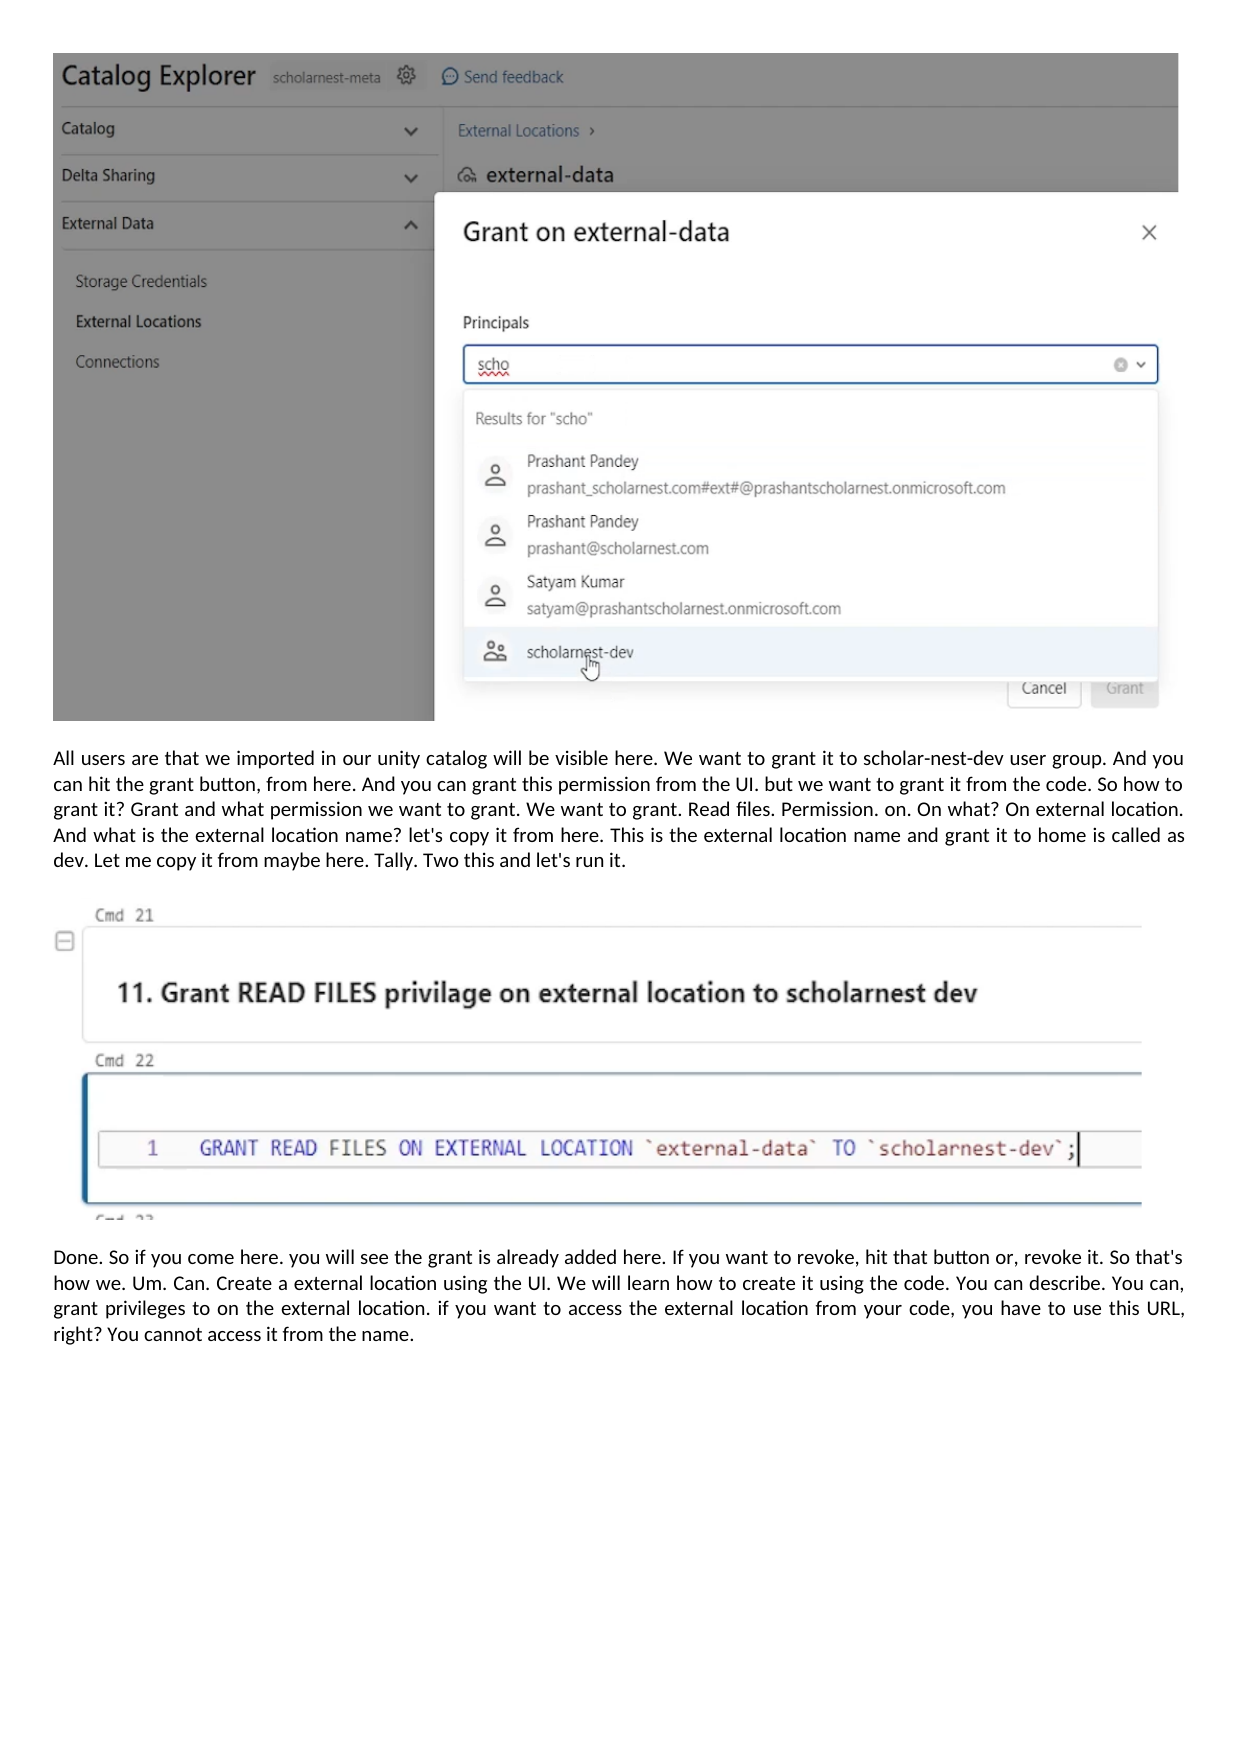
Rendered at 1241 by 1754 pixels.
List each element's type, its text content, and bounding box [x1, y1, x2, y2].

picture [53, 898, 1142, 1220]
picture [53, 53, 1179, 721]
text Done. So if you come here. you will see the grant is already added here. If you want to revoke, hit that button or, revoke it. So that's how we. Um. Can. Create a external location using the UI. We will learn how to create it using the code. You can describe. You can, grant privileges to on the external location. if you want to access the external location from your code, you have to use this URL, right? You cannot access it from the name. [53, 1244, 1187, 1346]
text All users are that we imported in our unity catalog will be visible here. We want to grant it to scholar-nest-dev user group. And you can hit the grant button, from here. And you can grant this permission from the UI. but we want to grant it from the code. So how to grant it? Grant and what permission we want to grant. We want to grant. Read files. Permission. on. On what? On external location. And what is the external location name? let's copy it from here. This is the external location name and grant it to home is called as dev. Let me copy it from maybe here. Tally. Two this and let's run it. [53, 746, 1187, 873]
